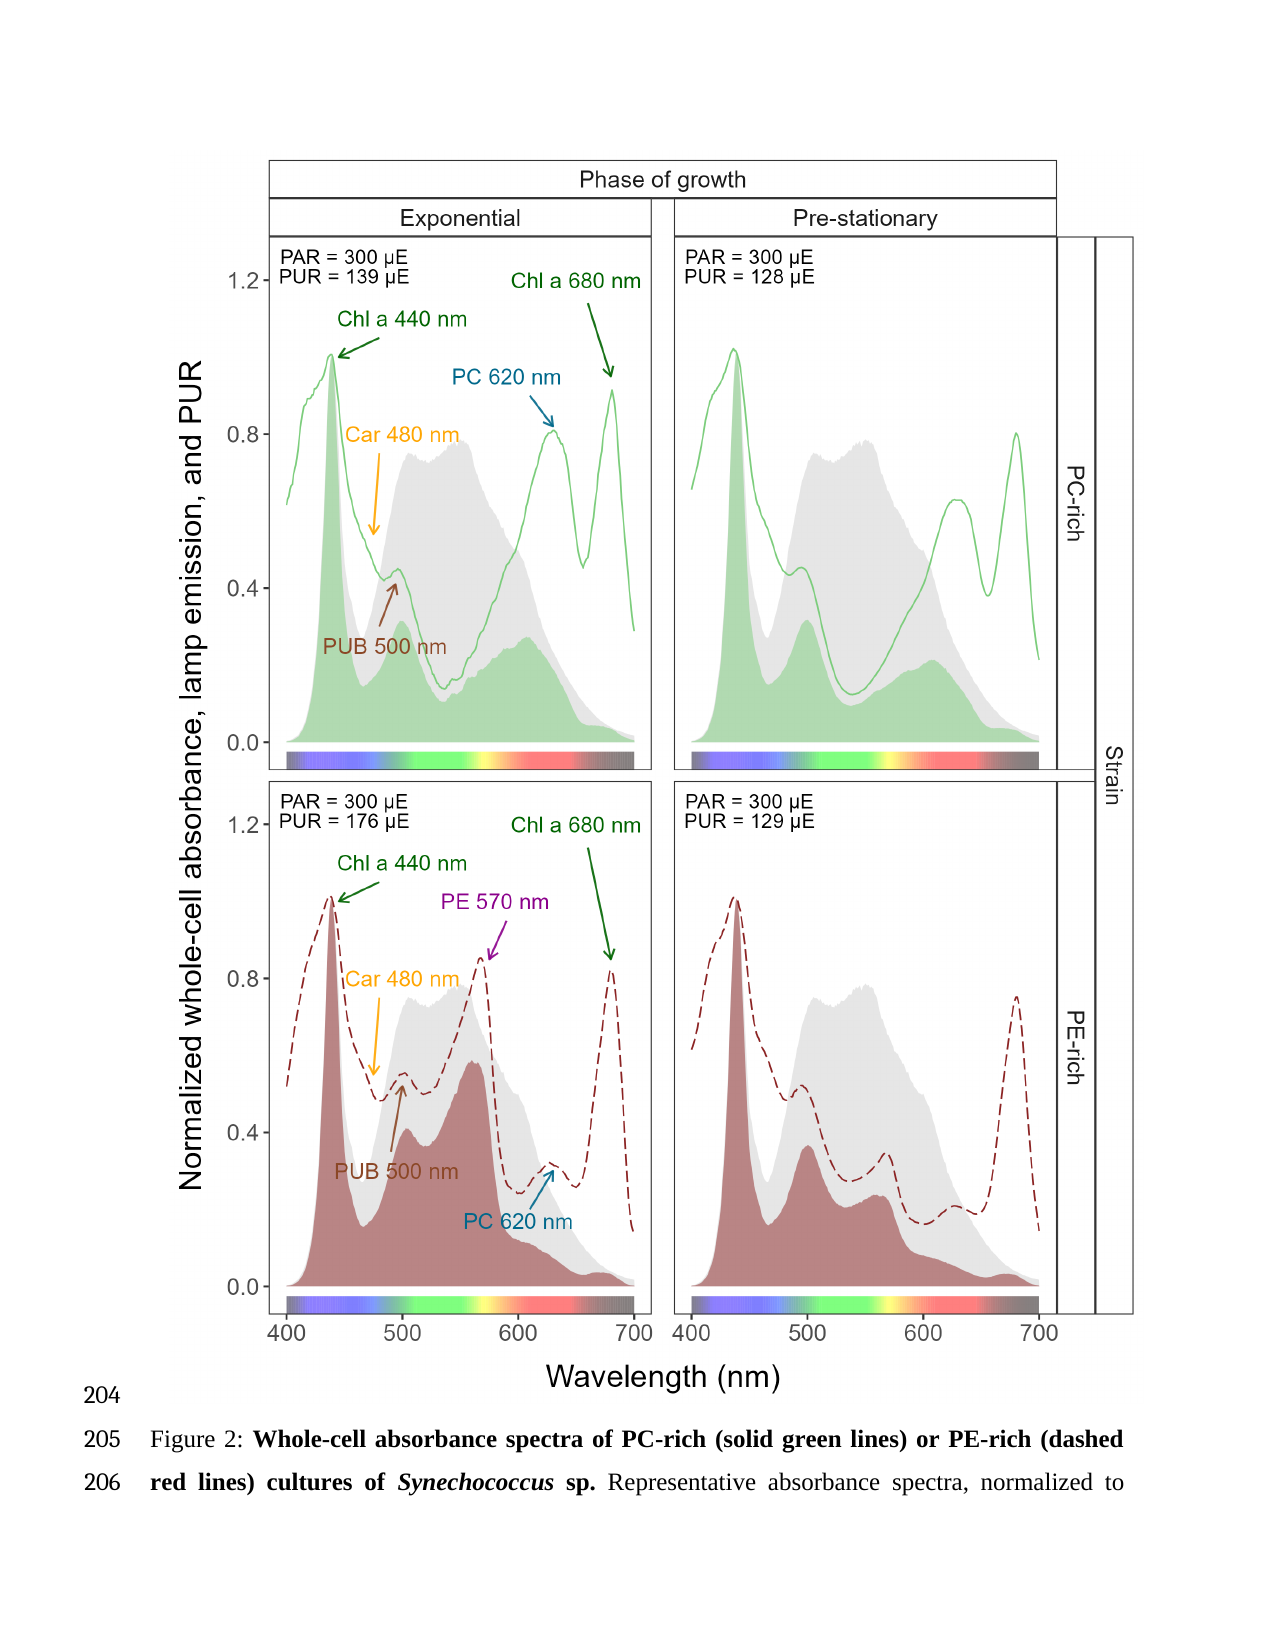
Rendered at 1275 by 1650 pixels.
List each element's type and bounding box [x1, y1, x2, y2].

text [150, 1424, 1125, 1496]
picture [168, 150, 1144, 1404]
